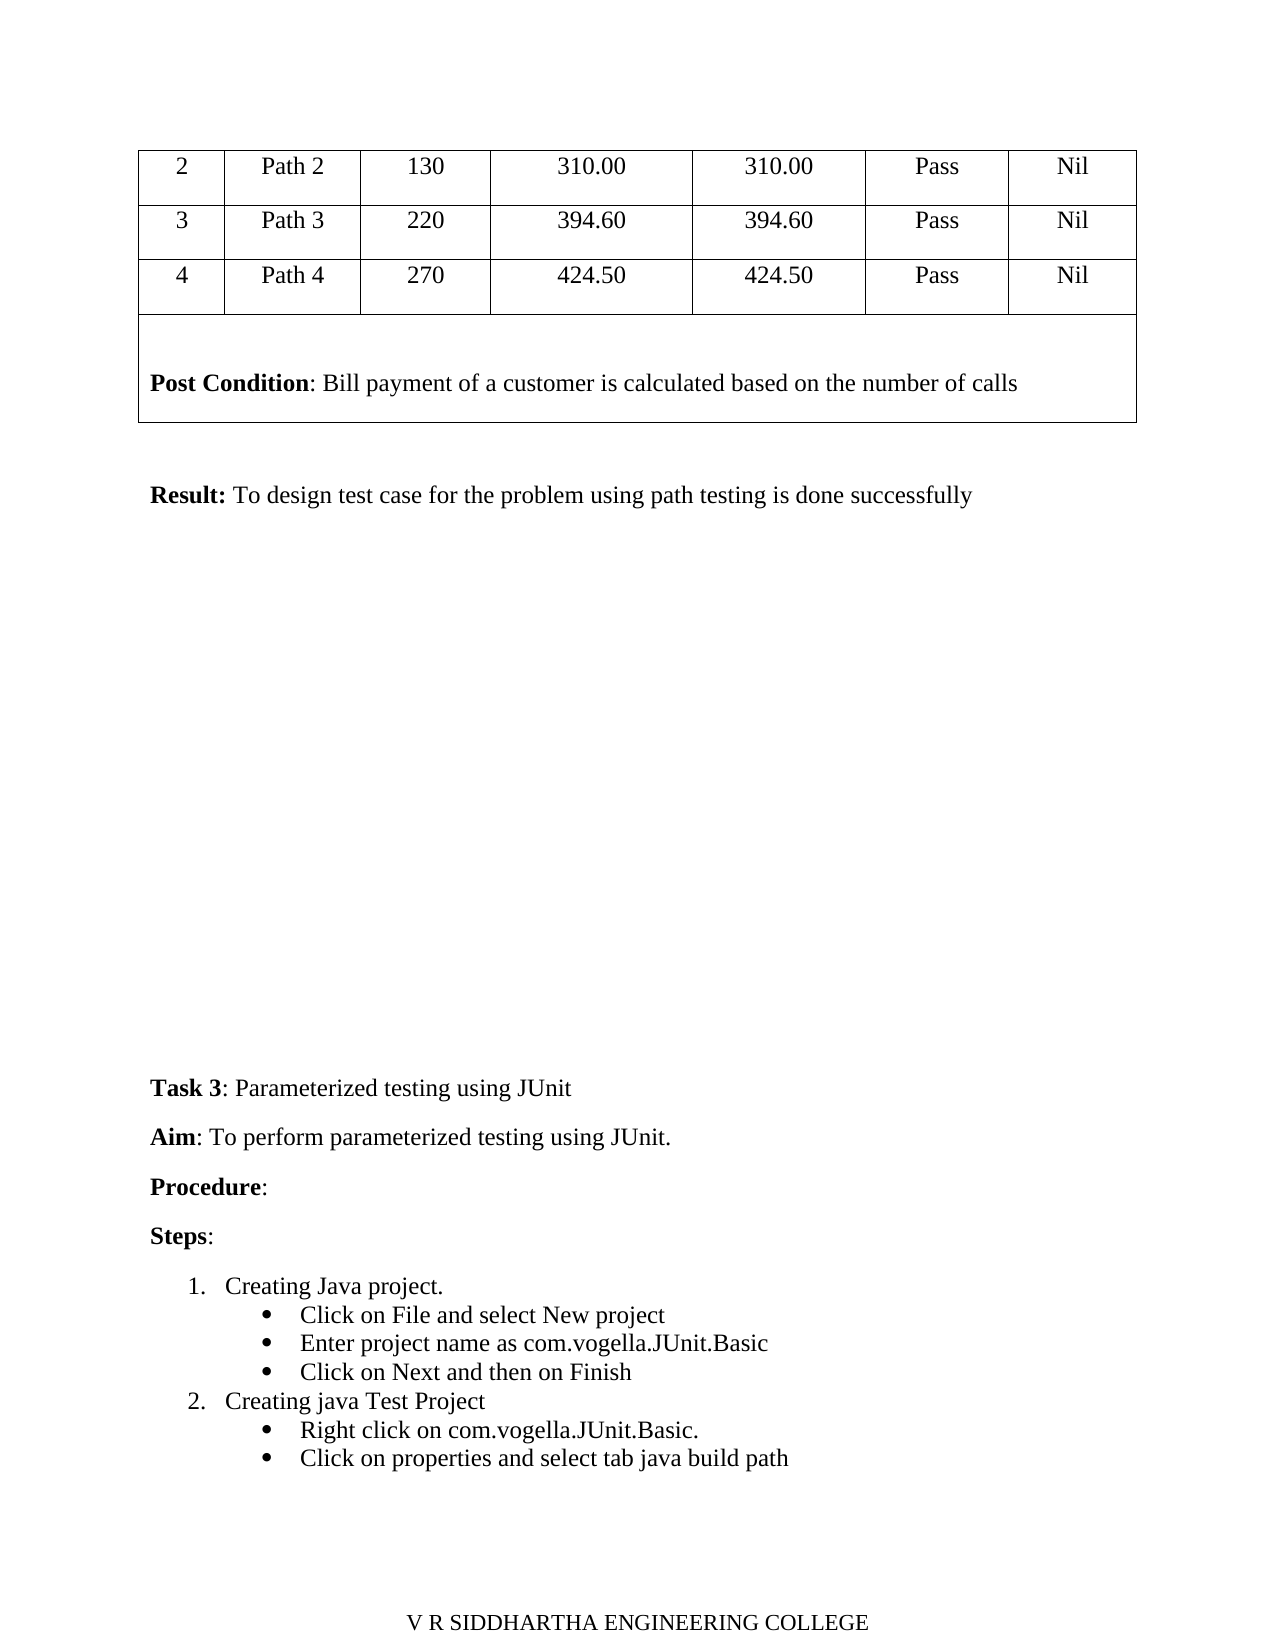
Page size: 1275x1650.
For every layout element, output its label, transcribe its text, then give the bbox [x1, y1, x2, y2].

table_cell Post Condition: Bill payment of a customer is calculated based on the number of calls [139, 315, 1136, 422]
table_cell 424.50 [693, 260, 865, 313]
table_cell 3 [139, 206, 224, 259]
list Click on File and select New project [262, 1300, 1125, 1328]
table_cell 310.00 [693, 151, 865, 204]
table_cell 424.50 [491, 260, 692, 313]
list Creating Java project. [187, 1271, 1125, 1300]
table_cell 220 [361, 206, 490, 259]
table_cell 310.00 [491, 151, 692, 204]
table_cell 4 [139, 260, 224, 313]
text Result: To design test case for the problem using path testing is done successfully [150, 480, 1125, 509]
table_cell Nil [1009, 206, 1136, 259]
list Right click on com.vogella.JUnit.Basic. [262, 1415, 1125, 1443]
table_cell Nil [1009, 260, 1136, 313]
text Procedure: [150, 1172, 1125, 1201]
table_cell 394.60 [491, 206, 692, 259]
list Enter project name as com.vogella.JUnit.Basic [262, 1328, 1125, 1357]
table_cell Nil [1009, 151, 1136, 204]
table_cell Pass [866, 151, 1008, 204]
list Click on Next and then on Finish [262, 1357, 1125, 1386]
table_cell 270 [361, 260, 490, 313]
table_cell Path 4 [225, 260, 360, 313]
text Steps: [150, 1221, 1125, 1250]
table_cell Path 2 [225, 151, 360, 204]
table_cell 130 [361, 151, 490, 204]
table_cell Pass [866, 206, 1008, 259]
list Creating java Test Project [187, 1386, 1125, 1415]
text Task 3: Parameterized testing using JUnit [150, 1073, 1125, 1101]
list Click on properties and select tab java build path [262, 1443, 1125, 1472]
table_cell Pass [866, 260, 1008, 313]
table_cell 2 [139, 151, 224, 204]
text Aim: To perform parameterized testing using JUnit. [150, 1122, 1125, 1151]
table_cell 394.60 [693, 206, 865, 259]
table_cell Path 3 [225, 206, 360, 259]
